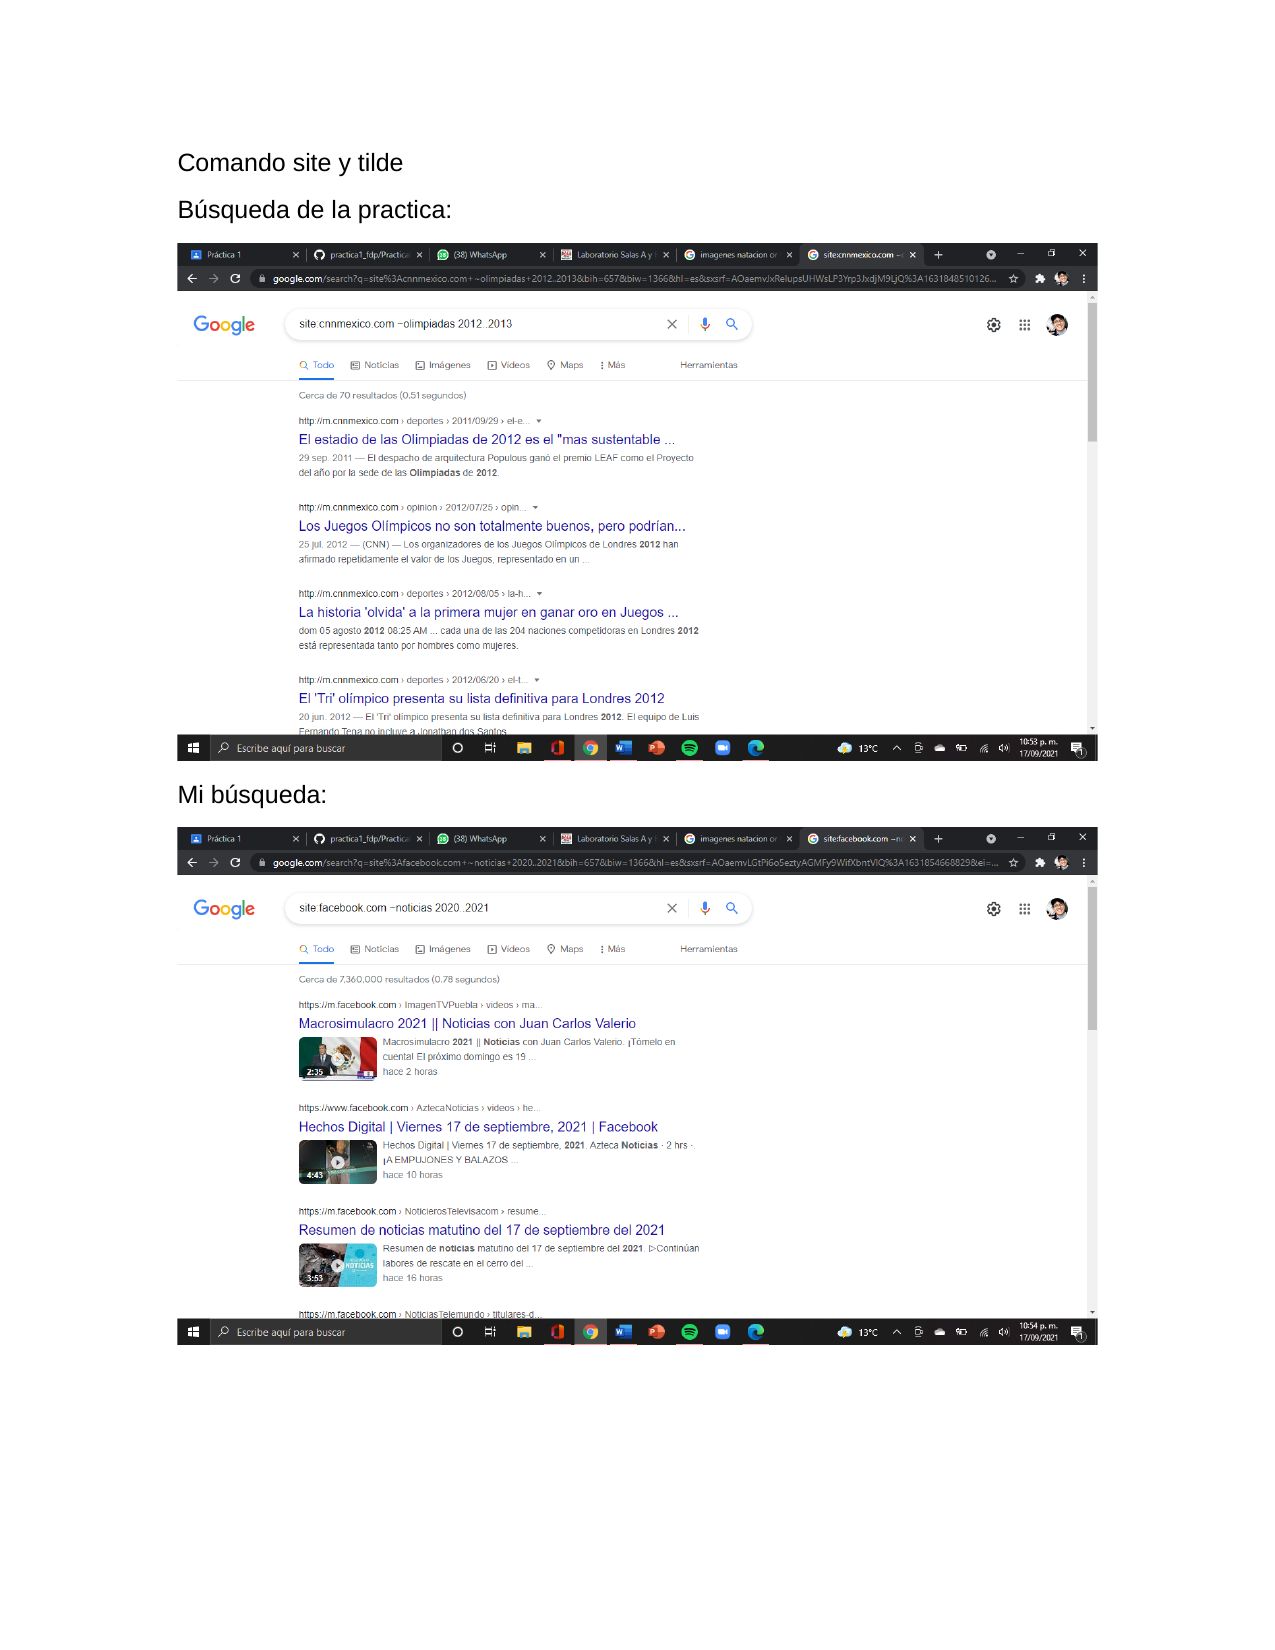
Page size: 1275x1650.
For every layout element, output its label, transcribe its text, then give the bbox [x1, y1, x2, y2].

picture [177, 827, 1098, 1345]
picture [177, 243, 1098, 761]
text Búsqueda de la practica: [177, 195, 1098, 224]
text Comando site y tilde [177, 148, 1098, 176]
text Mi búsqueda: [177, 779, 1098, 808]
